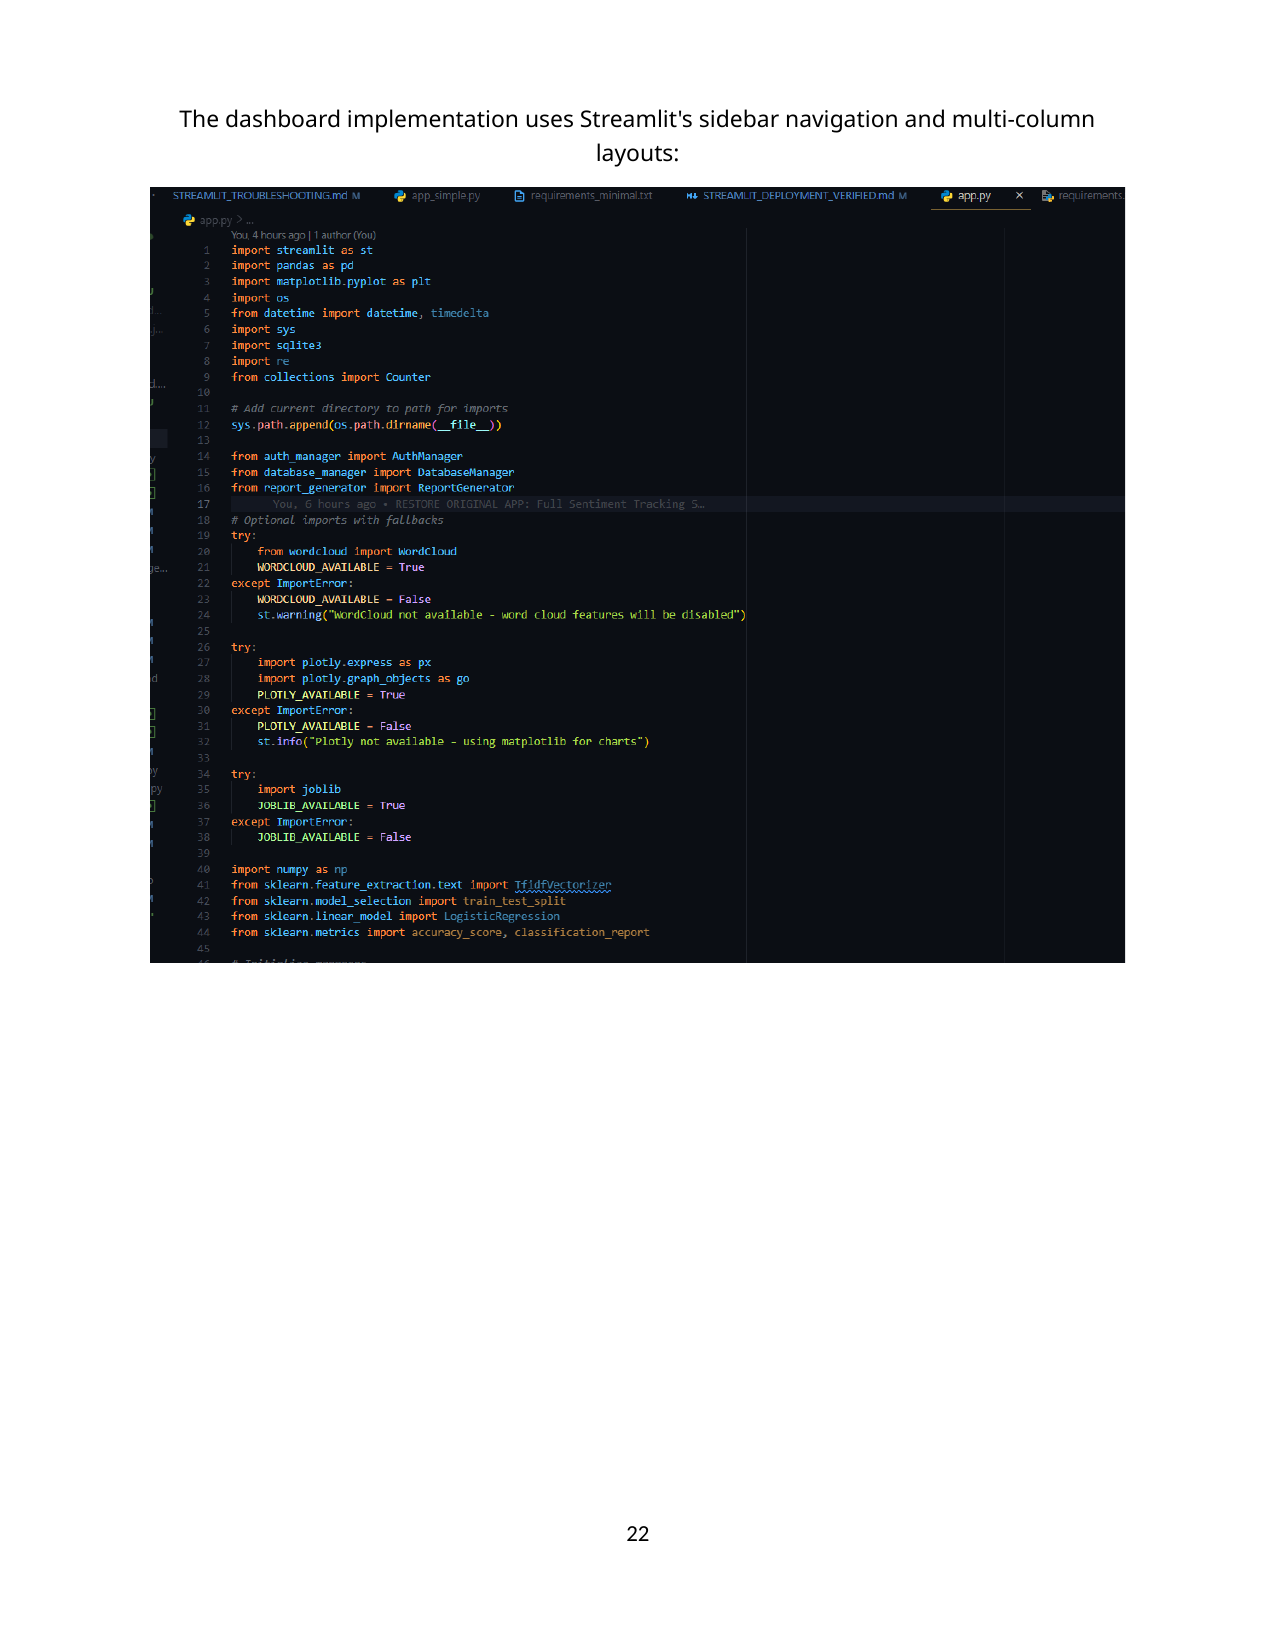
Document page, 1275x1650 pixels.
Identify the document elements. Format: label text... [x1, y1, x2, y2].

text The dashboard implementation uses Streamlit's sidebar navigation and multi-column layouts: [150, 103, 1125, 168]
picture [150, 187, 1125, 963]
